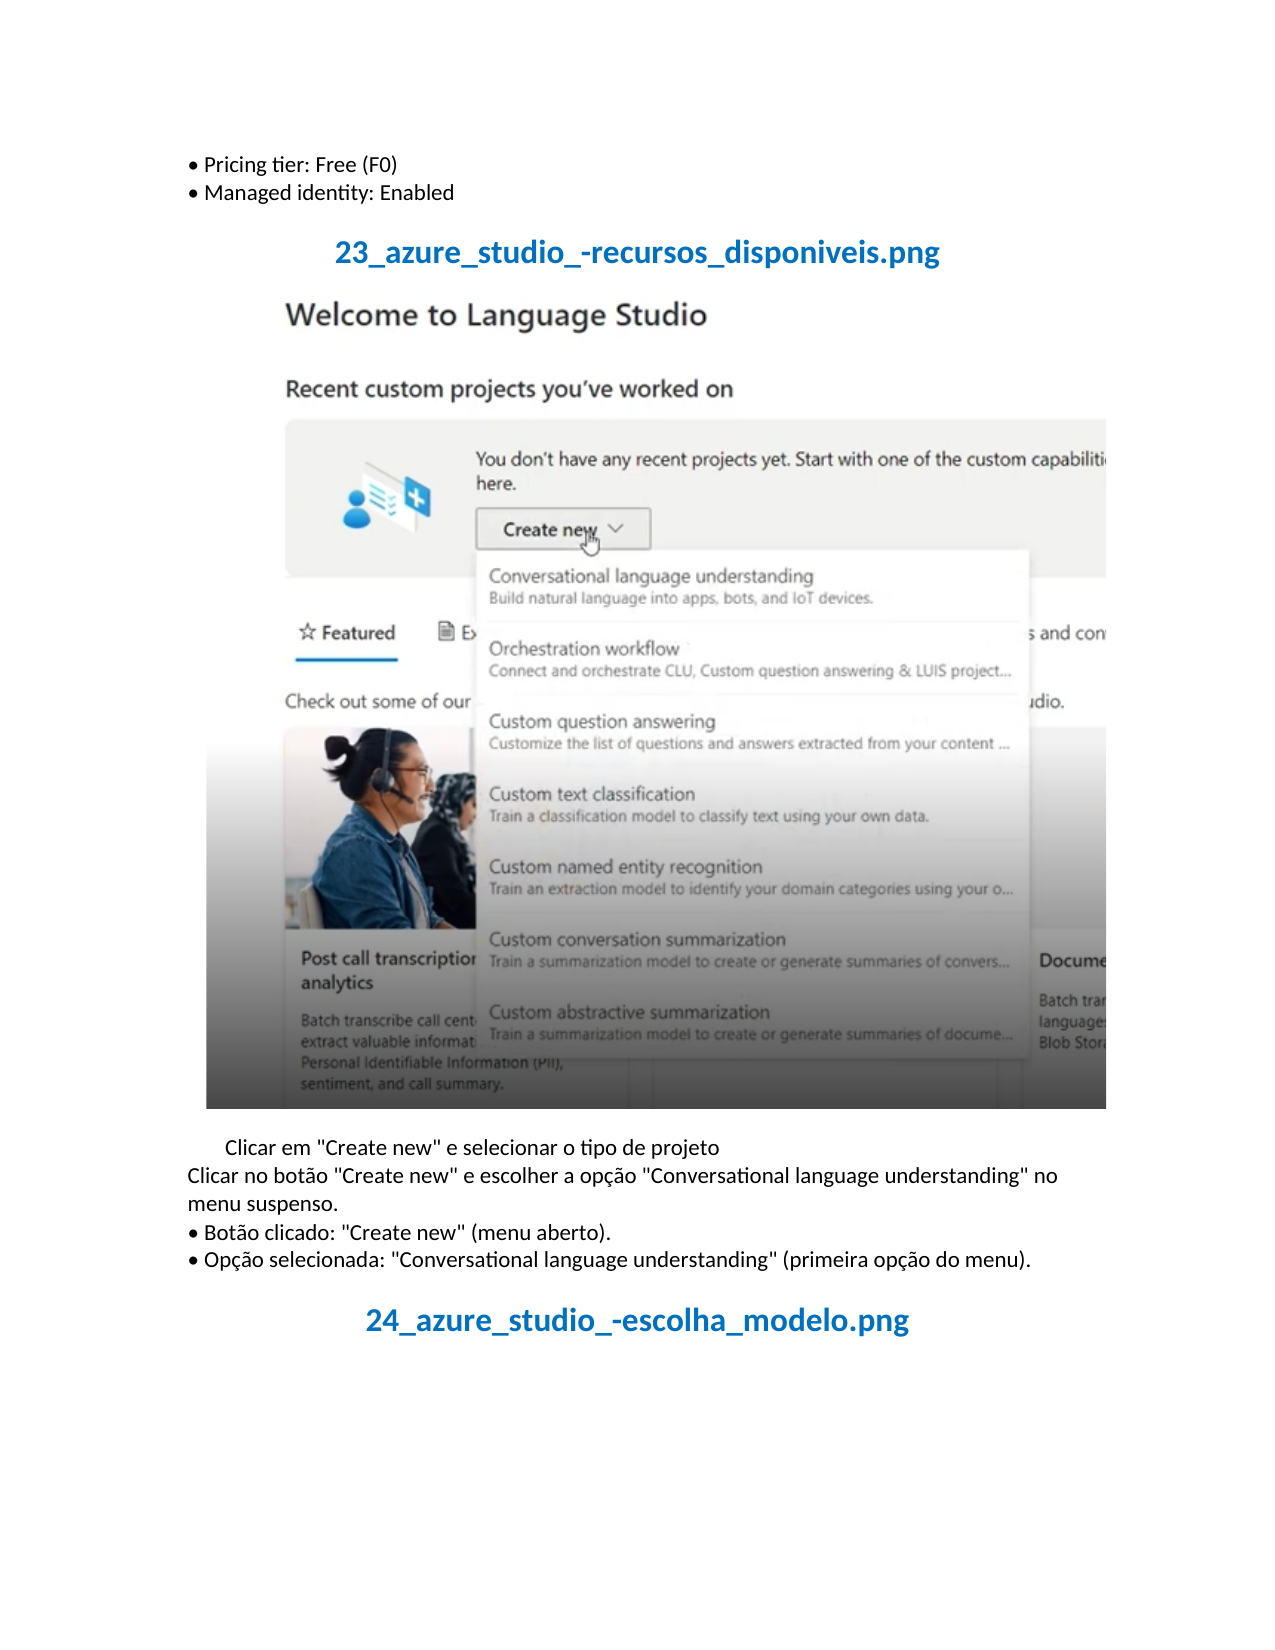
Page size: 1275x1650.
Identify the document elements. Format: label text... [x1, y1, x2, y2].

text Clicar em "Create new" e selecionar o tipo de projeto Clicar no botão "Create new" e escolher a opção "Conversational language understanding" no menu suspenso. • Botão clicado: "Create new" (menu aberto). • Opção selecionada: "Conversational language understanding" (primeira opção do menu). [187, 1133, 1087, 1274]
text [187, 150, 1087, 206]
picture [206, 290, 1107, 1109]
title 24_azure_studio_-escolha_modelo.png [187, 1299, 1087, 1339]
title 23_azure_studio_-recursos_disponiveis.png [187, 231, 1087, 272]
